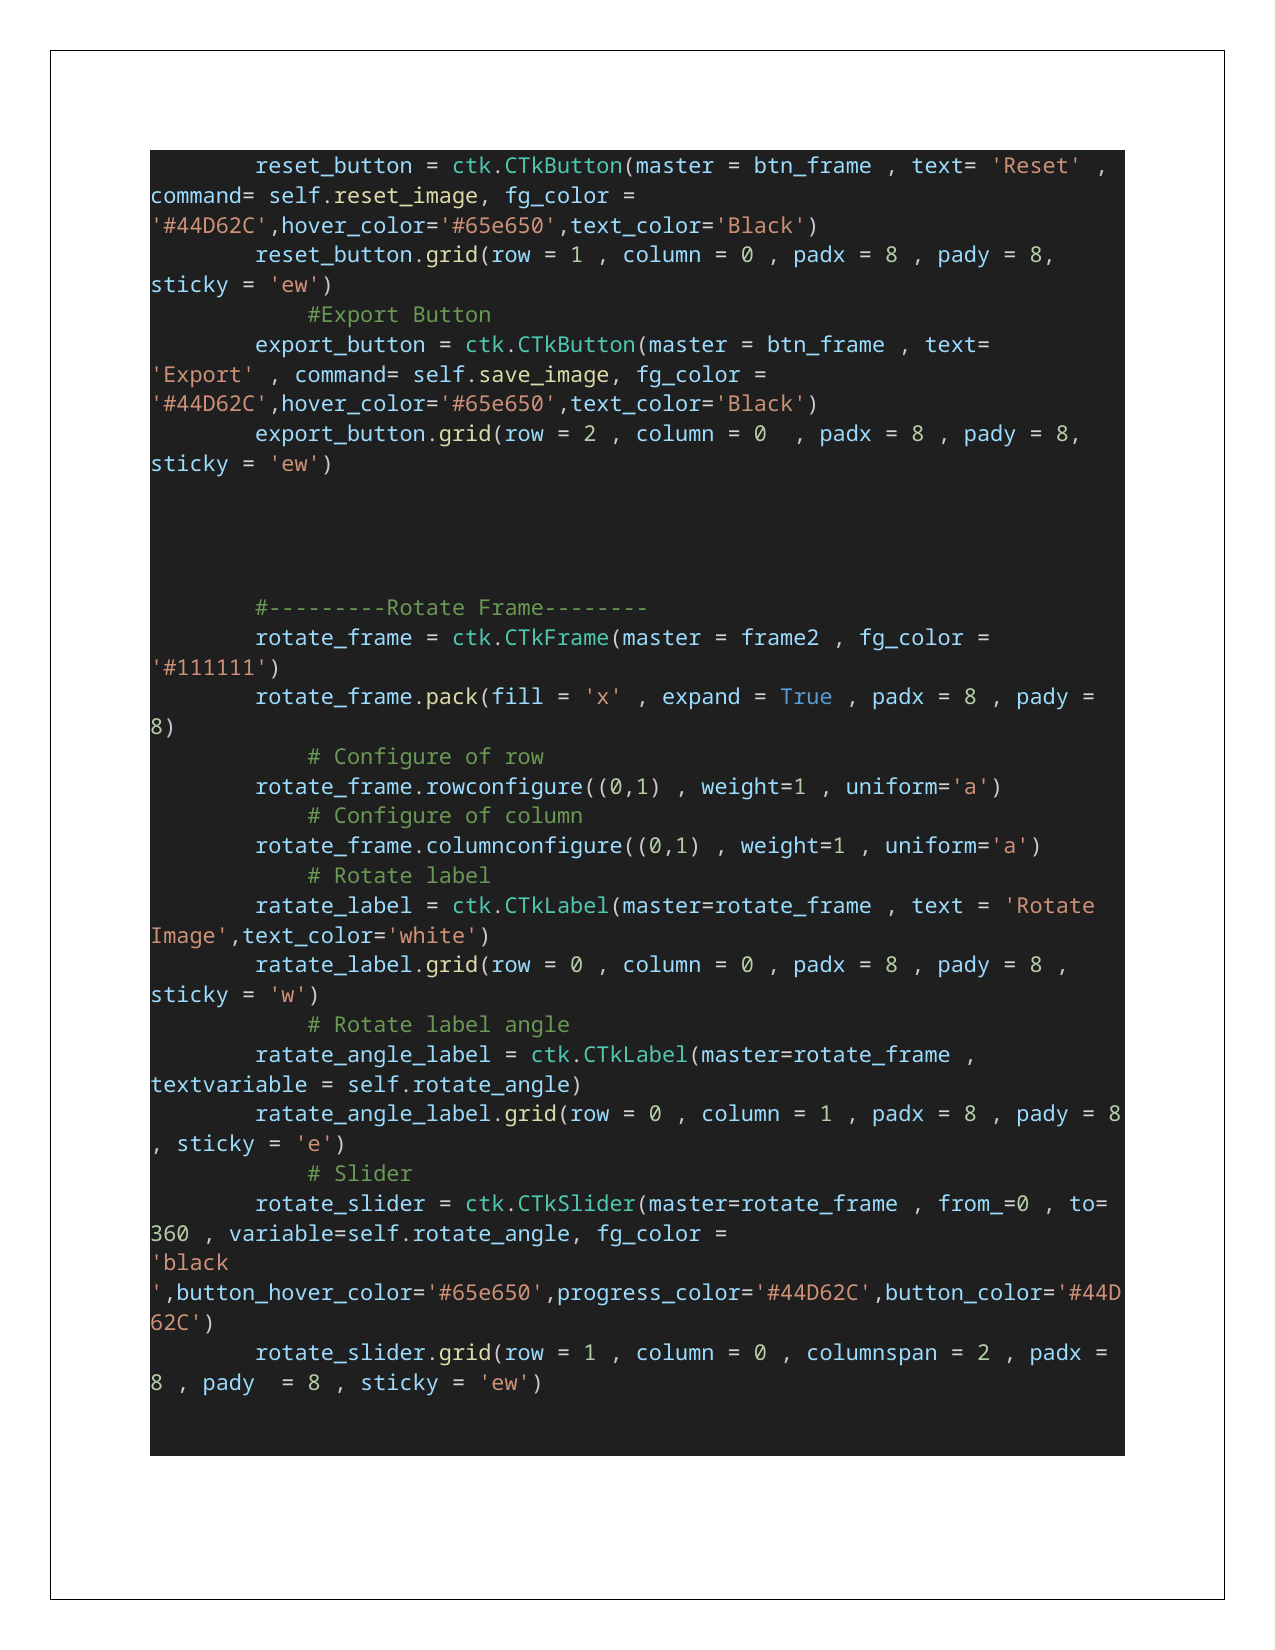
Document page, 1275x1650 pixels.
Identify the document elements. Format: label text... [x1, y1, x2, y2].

text export_button = ctk.CTkButton(master = btn_frame , text= 'Export' , command= self.save_image, fg_color = '#44D62C',hover_color='#65e650',text_color='Black') [150, 329, 1125, 418]
text # Configure of column [150, 801, 1125, 830]
text # Rotate label angle [150, 1009, 1125, 1039]
text #Export Button [150, 299, 1125, 329]
text # Rotate label [150, 860, 1125, 890]
text reset_button.grid(row = 1 , column = 0 , padx = 8 , pady = 8, sticky = 'ew') [150, 239, 1125, 299]
text rotate_frame.pack(fill = 'x' , expand = True , padx = 8 , pady = 8) [150, 681, 1125, 741]
text # Slider [150, 1158, 1125, 1188]
text # Configure of row [150, 741, 1125, 771]
text ratate_label = ctk.CTkLabel(master=rotate_frame , text = 'Rotate Image',text_color='white') [150, 890, 1125, 949]
text ratate_label.grid(row = 0 , column = 0 , padx = 8 , pady = 8 , sticky = 'w') [150, 949, 1125, 1009]
text rotate_frame.columnconfigure((0,1) , weight=1 , uniform='a') [150, 830, 1125, 860]
text export_button.grid(row = 2 , column = 0 , padx = 8 , pady = 8, sticky = 'ew') [150, 418, 1125, 478]
text rotate_slider.grid(row = 1 , column = 0 , columnspan = 2 , padx = 8 , pady = 8 , sticky = 'ew') [150, 1337, 1125, 1396]
text rotate_frame.rowconfigure((0,1) , weight=1 , uniform='a') [150, 771, 1125, 801]
text reset_button = ctk.CTkButton(master = btn_frame , text= 'Reset' , command= self.reset_image, fg_color = '#44D62C',hover_color='#65e650',text_color='Black') [150, 150, 1125, 239]
text ratate_angle_label.grid(row = 0 , column = 1 , padx = 8 , pady = 8 , sticky = 'e') [150, 1098, 1125, 1158]
text rotate_frame = ctk.CTkFrame(master = frame2 , fg_color = '#111111') [150, 622, 1125, 681]
text ratate_angle_label = ctk.CTkLabel(master=rotate_frame , textvariable = self.rotate_angle) [150, 1039, 1125, 1098]
text #---------Rotate Frame-------- [150, 592, 1125, 622]
text rotate_slider = ctk.CTkSlider(master=rotate_frame , from_=0 , to= 360 , variable=self.rotate_angle, fg_color = 'black',button_hover_color='#65e650',progress_color='#44D62C',button_color='#44D62C') [150, 1188, 1125, 1337]
